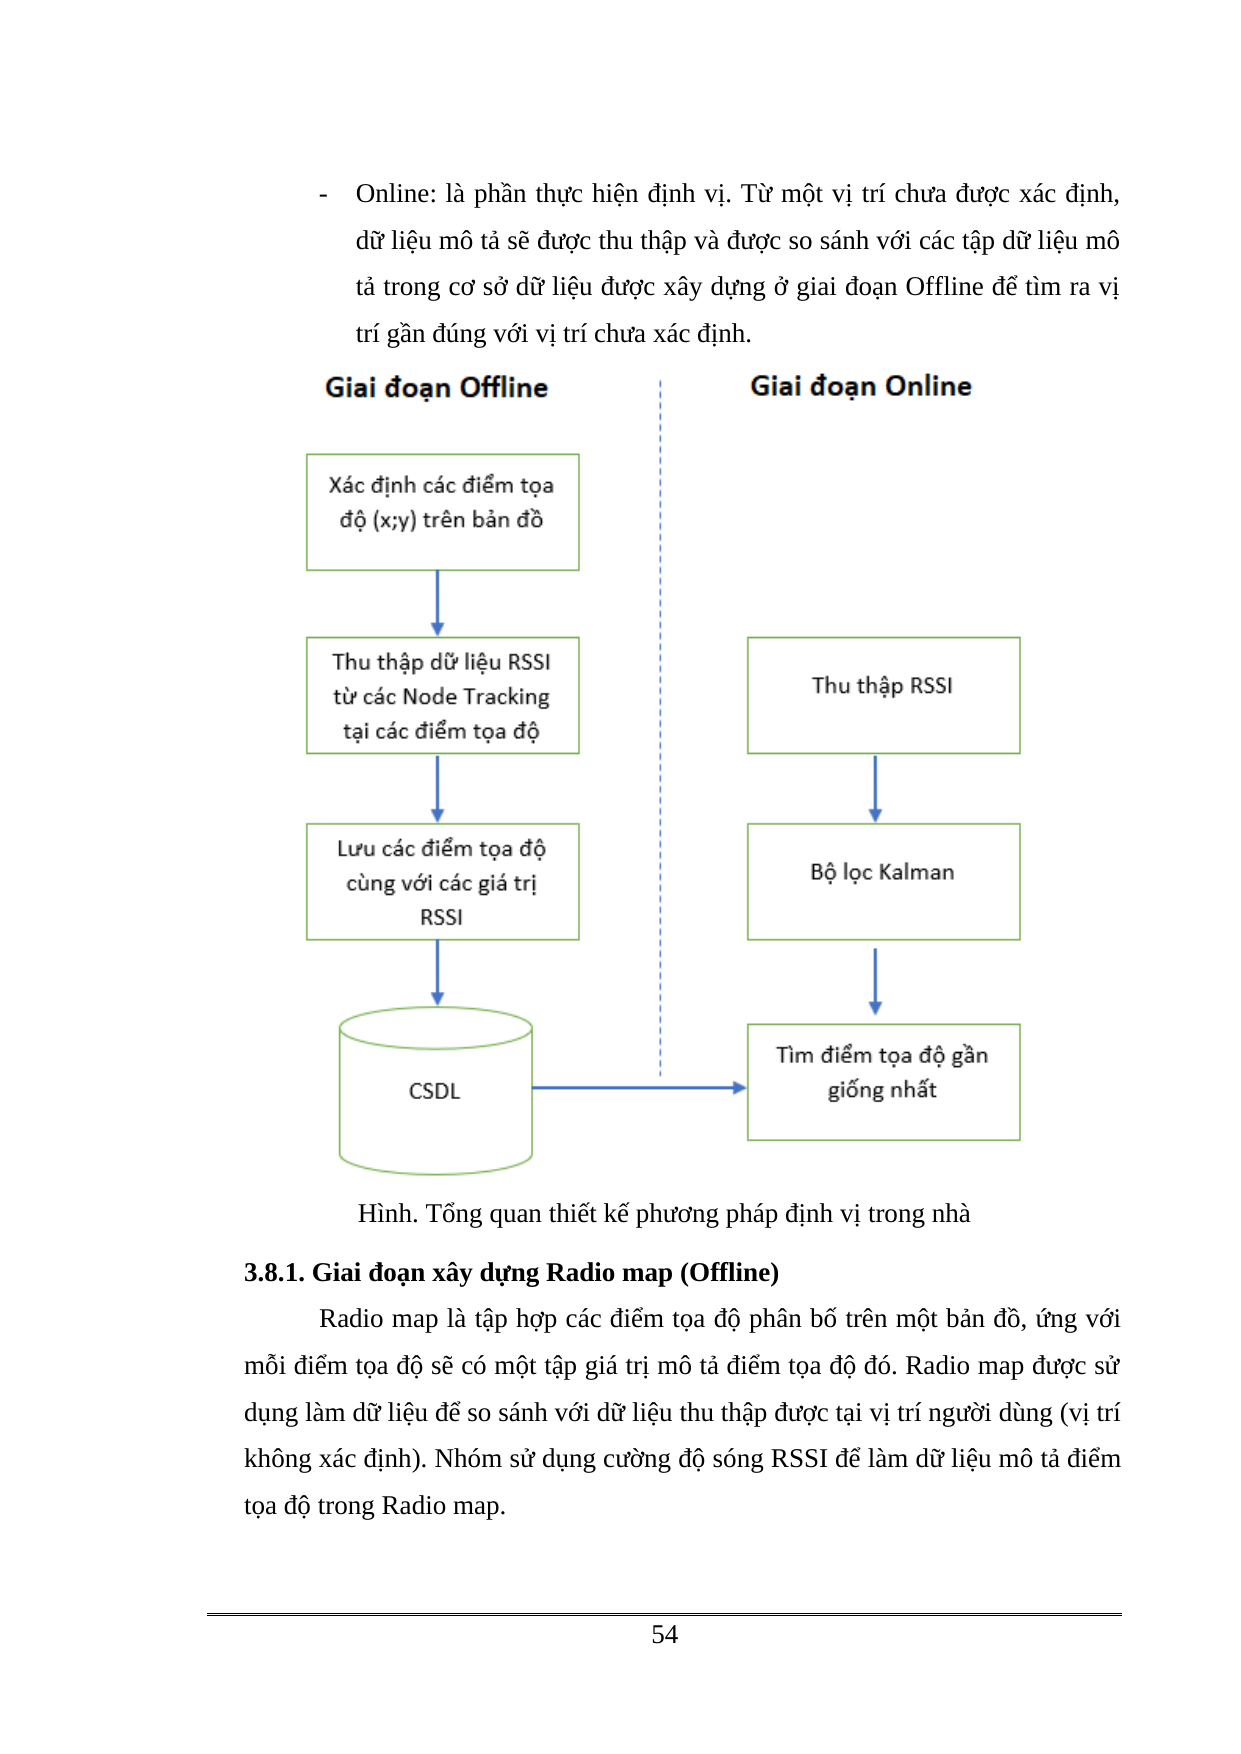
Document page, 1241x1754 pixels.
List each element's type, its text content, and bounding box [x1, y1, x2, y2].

picture [297, 363, 1032, 1182]
list Online: là phần thực hiện định vị. Từ một vị trí chưa được xác định, dữ liệu mô tả sẽ được thu thập và được so sánh với các tập dữ liệu mô tả trong cơ sở dữ liệu được xây dựng ở giai đoạn Offline để tìm ra vị trí gần đúng với vị trí chưa xác định. [318, 177, 1122, 348]
subtitle Giai đoạn xây dựng Radio map (Offline) [244, 1256, 1122, 1287]
text Hình. Tổng quan thiết kế phương pháp định vị trong nhà [207, 1197, 1122, 1228]
text Radio map là tập hợp các điểm tọa độ phân bố trên một bản đồ, ứng với mỗi điểm tọa độ sẽ có một tập giá trị mô tả điểm tọa độ đó. Radio map được sử dụng làm dữ liệu để so sánh với dữ liệu thu thập được tại vị trí người dùng (vị trí không xác định). Nhóm sử dụng cường độ sóng RSSI để làm dữ liệu mô tả điểm tọa độ trong Radio map. [244, 1302, 1122, 1520]
